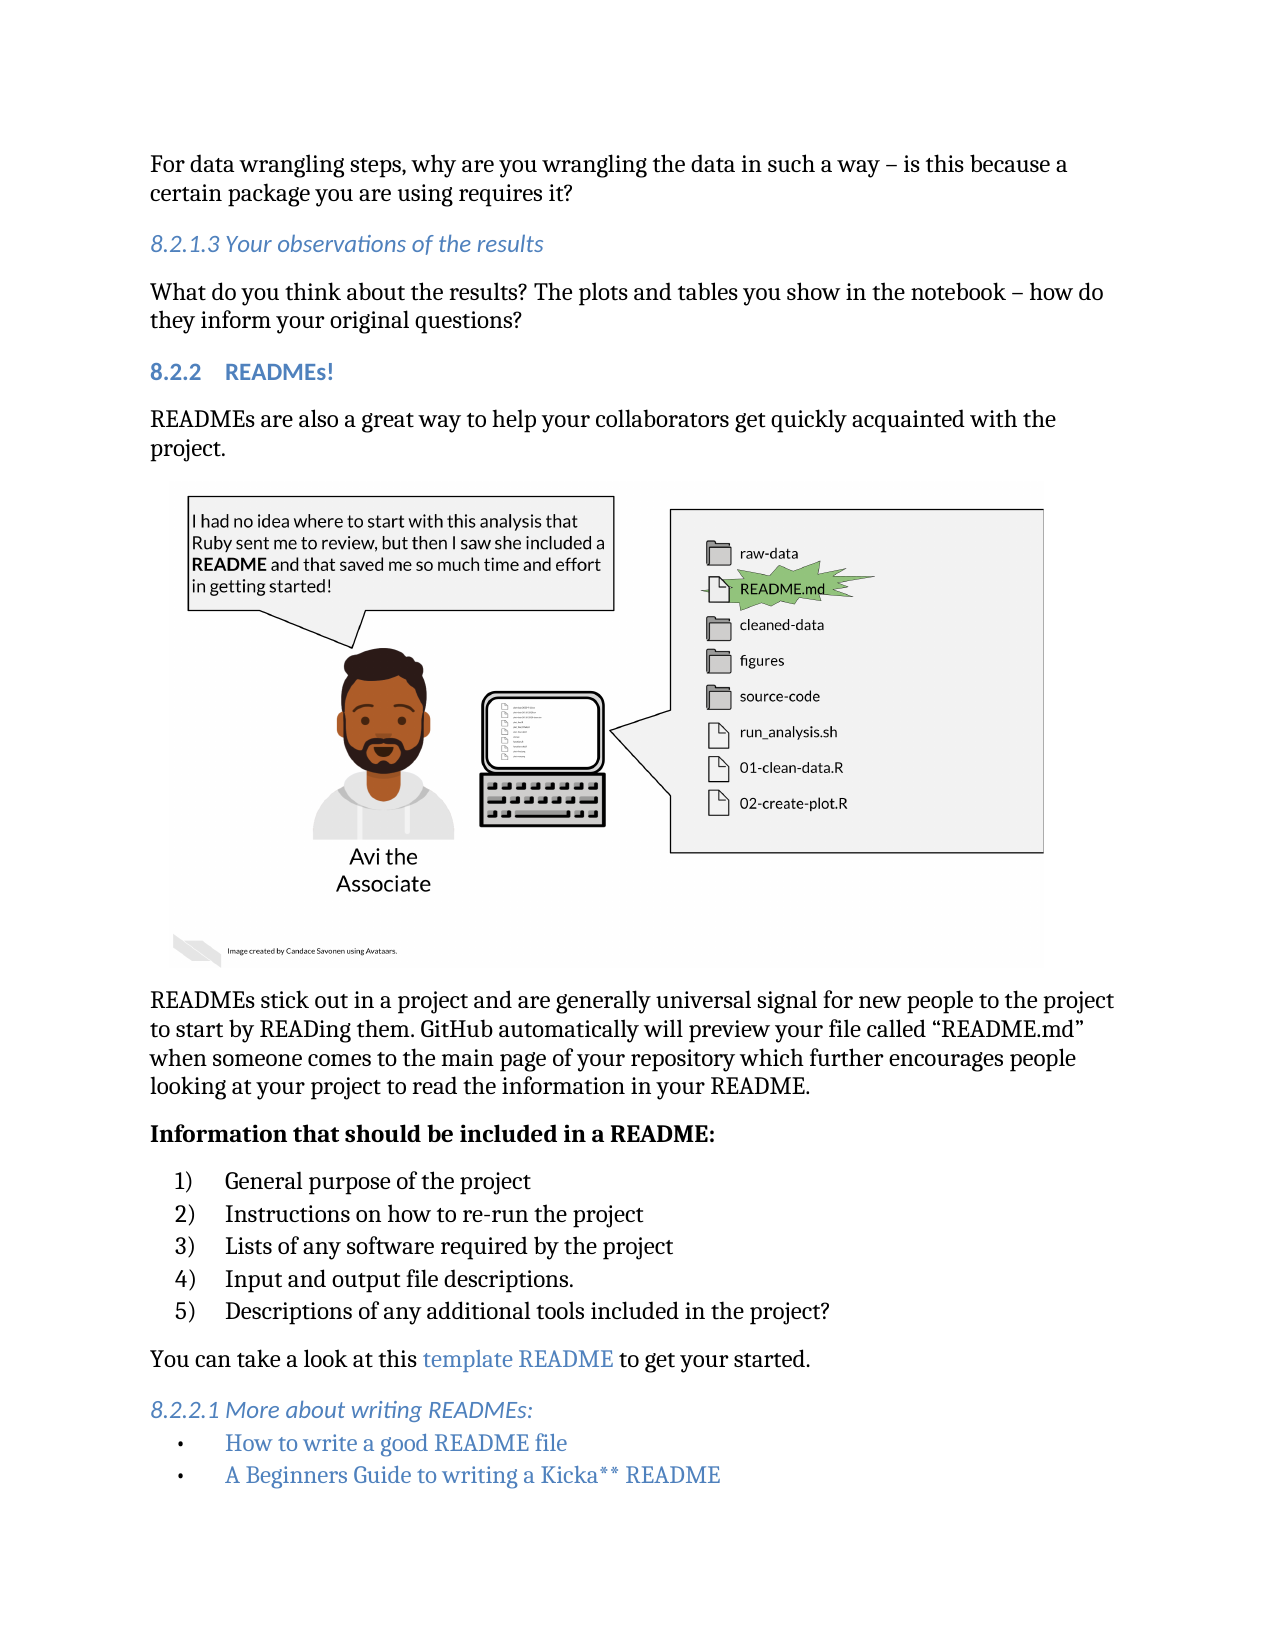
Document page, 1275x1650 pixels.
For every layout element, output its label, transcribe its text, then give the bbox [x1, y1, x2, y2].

list Descriptions of any additional tools included in the project? [175, 1297, 1125, 1326]
list Lists of any software required by the project [175, 1232, 1125, 1261]
list General purpose of the project [175, 1167, 1125, 1196]
picture [168, 481, 1044, 968]
list How to write a good README file [175, 1429, 1125, 1457]
subtitle 8.2.1.3 Your observations of the results [150, 228, 1125, 259]
list A Beginners Guide to writing a Kicka** README [175, 1461, 1125, 1490]
text You can take a look at this template README to get your started. [150, 1345, 1125, 1373]
subtitle 8.2.2 READMEs! [150, 356, 1125, 386]
list Input and output file descriptions. [175, 1265, 1125, 1293]
text Information that should be included in a README: [150, 1120, 1125, 1148]
text READMEs are also a great way to help your collaborators get quickly acquainted with the project. [150, 405, 1125, 463]
text What do you think about the results? The plots and tables you show in the notebook – how do they inform your original questions? [150, 278, 1125, 335]
subtitle 8.2.2.1 More about writing READMEs: [150, 1394, 1125, 1425]
text For data wrangling steps, why are you wrangling the data in such a way – is this because a certain package you are using requires it? [150, 150, 1125, 207]
list Instructions on how to re-run the project [175, 1200, 1125, 1228]
text READMEs stick out in a project and are generally universal signal for new people to the project to start by READing them. GitHub automatically will preview your file called “README.md” when someone comes to the main page of your repository which further encourages people looking at your project to read the information in your README. [150, 986, 1125, 1101]
